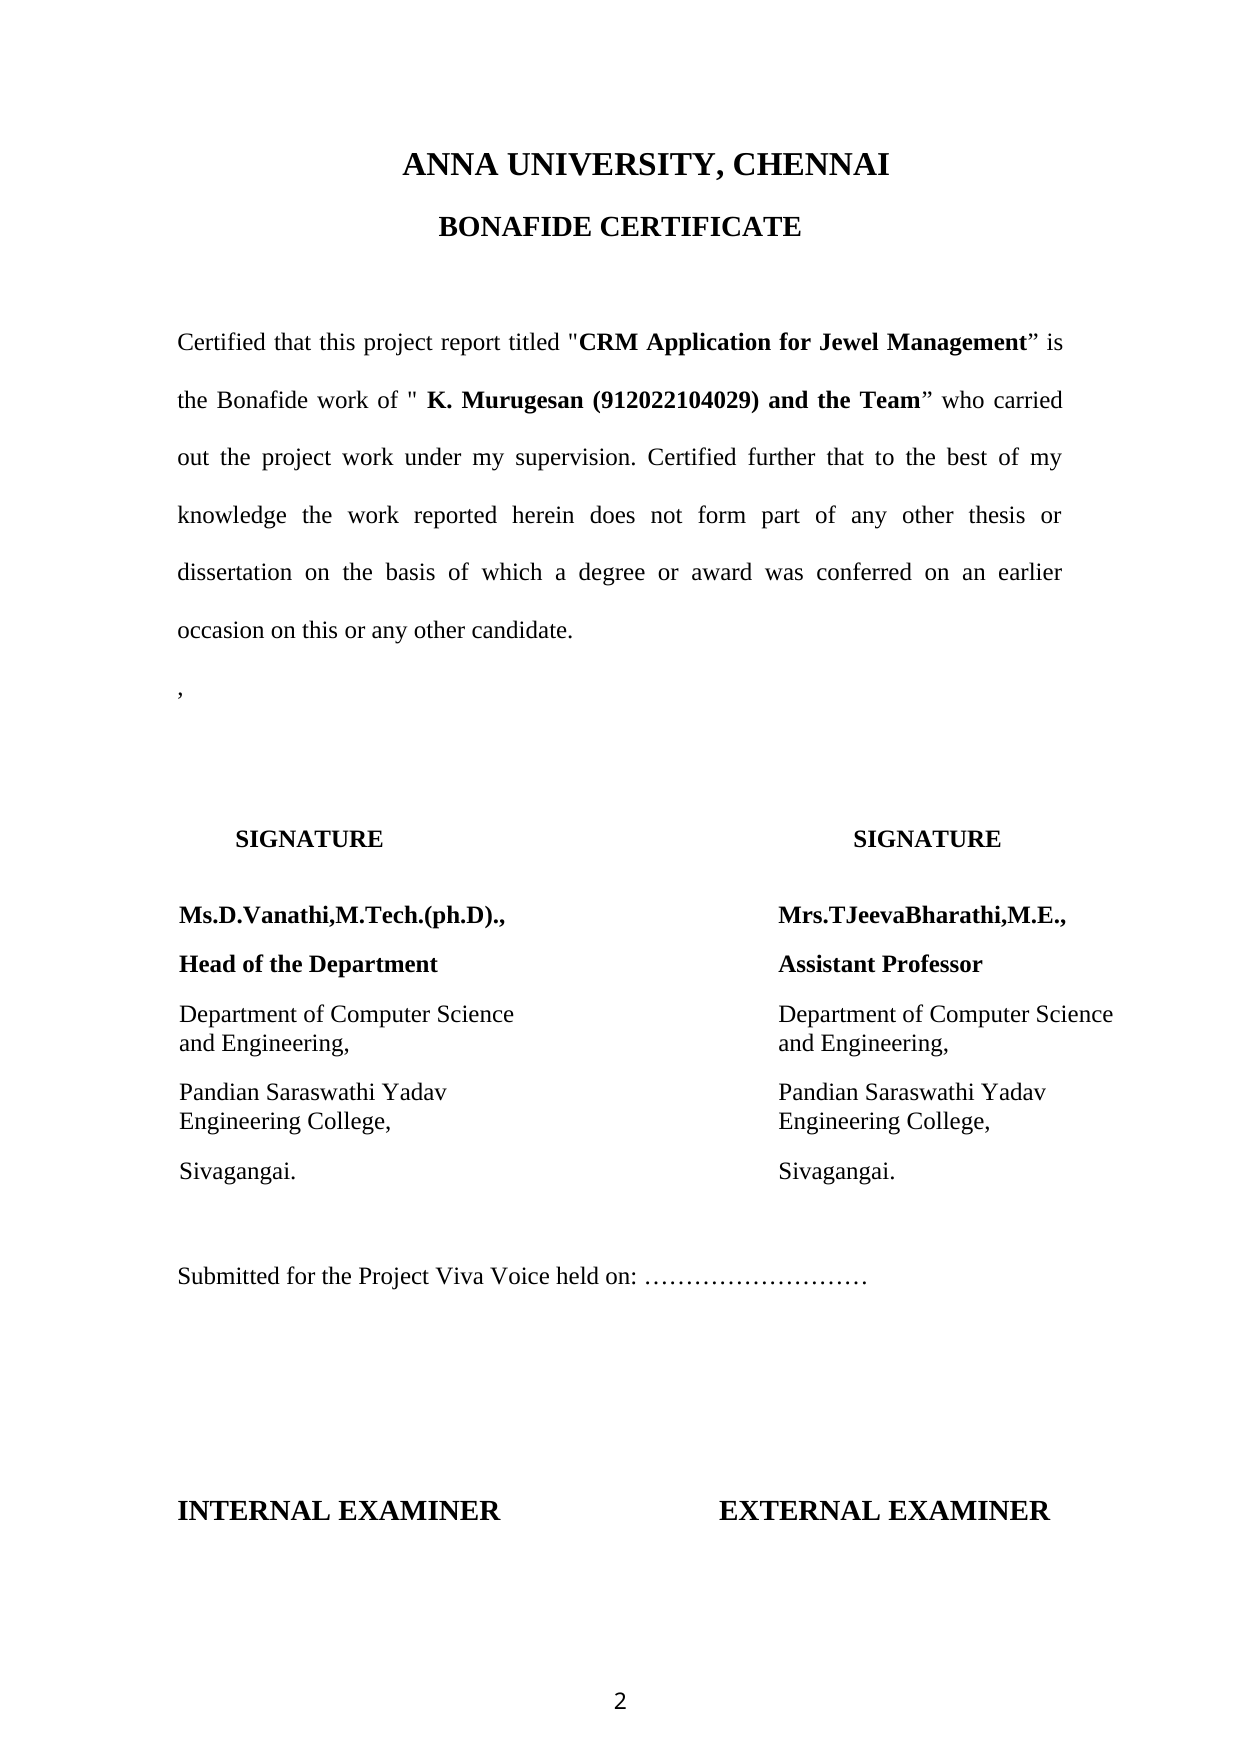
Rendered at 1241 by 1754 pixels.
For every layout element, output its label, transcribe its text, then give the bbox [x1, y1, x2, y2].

text BONAFIDE CERTIFICATE [177, 209, 1063, 242]
text , [177, 672, 1063, 701]
text Submitted for the Project Viva Voice held on: ……………………… [177, 1261, 1063, 1290]
table_cell Pandian Saraswathi Yadav Engineering College, [168, 1067, 768, 1145]
table_cell Pandian Saraswathi Yadav Engineering College, [768, 1067, 1240, 1145]
text INTERNAL EXAMINER EXTERNAL EXAMINER [177, 1493, 1063, 1527]
table_cell Sivagangai. [168, 1145, 768, 1195]
table_cell Ms.D.Vanathi,M.Tech.(ph.D)., [168, 890, 768, 939]
text Certified that this project report titled "CRM Application for Jewel Management” is the Bonafide work of " K. Murugesan (912022104029) and the Team” who carried out the project work under my supervision. Certified further that to the best of my knowledge the work reported herein does not form part of any other thesis or dissertation on the basis of which a degree or award was conferred on an earlier occasion on this or any other candidate. [177, 327, 1063, 644]
table_cell Department of Computer Science and Engineering, [768, 989, 1240, 1067]
table_cell Head of the Department [168, 939, 768, 989]
table_cell Department of Computer Science and Engineering, [168, 989, 768, 1067]
table_header SIGNATURE [768, 788, 1240, 889]
table_cell Mrs.TJeevaBharathi,M.E., [768, 890, 1240, 939]
text ANNA UNIVERSITY, CHENNAI [327, 144, 1063, 182]
table_cell Assistant Professor [768, 939, 1240, 989]
table_cell Sivagangai. [768, 1145, 1240, 1195]
table_header SIGNATURE [168, 788, 768, 889]
